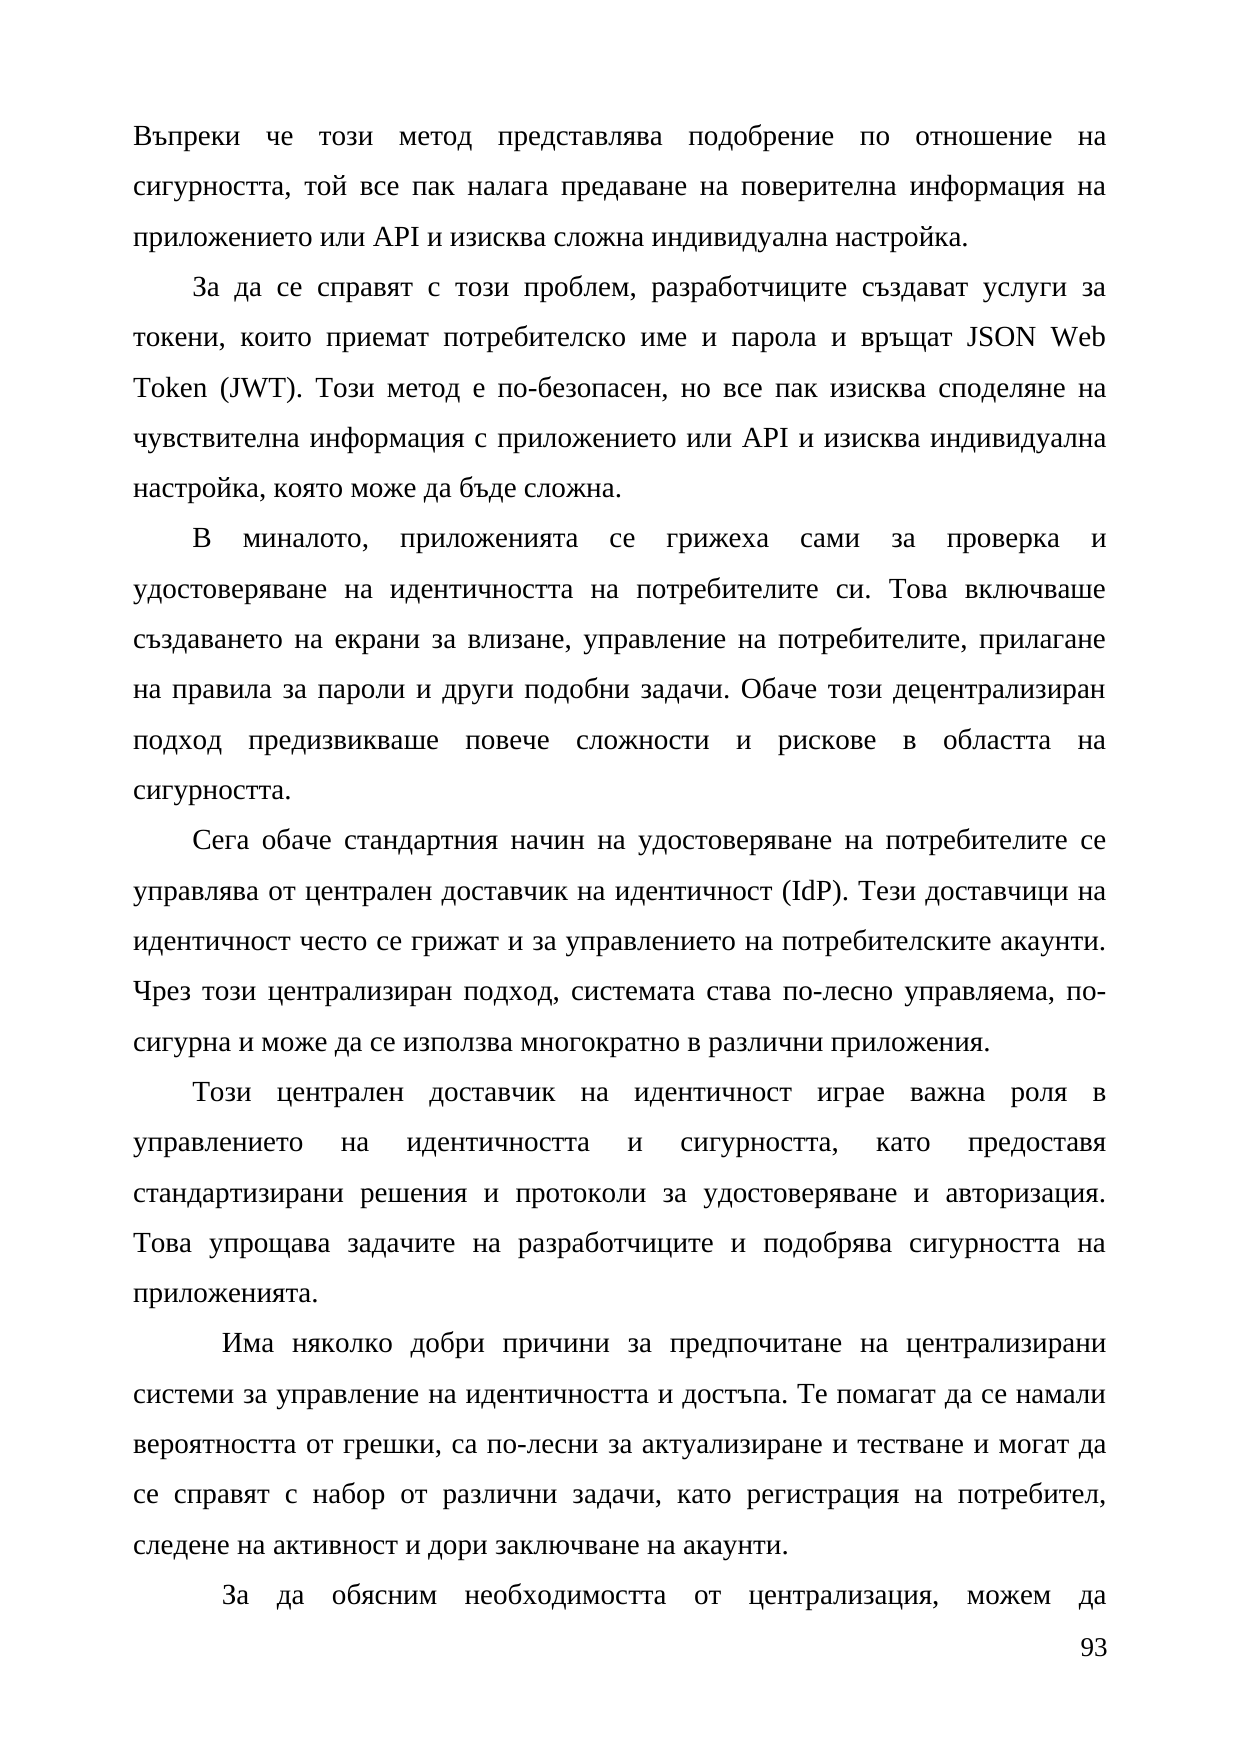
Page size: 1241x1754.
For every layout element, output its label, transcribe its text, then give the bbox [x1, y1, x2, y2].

text Този централен доставчик на идентичност играе важна роля в управлението на идентичността и сигурността, като предоставя стандартизирани решения и протоколи за удостоверяване и авторизация. Това упрощава задачите на разработчиците и подобрява сигурността на приложенията. [133, 1074, 1107, 1309]
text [133, 118, 1107, 252]
text Има няколко добри причини за предпочитане на централизирани системи за управление на идентичността и достъпа. Те помагат да се намали вероятността от грешки, са по-лесни за актуализиране и тестване и могат да се справят с набор от различни задачи, като регистрация на потребител, следене на активност и дори заключване на акаунти. [133, 1326, 1107, 1560]
text В миналото, приложенията се грижеха сами за проверка и удостоверяване на идентичността на потребителите си. Това включваше създаването на екрани за влизане, управление на потребителите, прилагане на правила за пароли и други подобни задачи. Обаче този децентрализиран подход предизвикваше повече сложности и рискове в областта на сигурността. [133, 521, 1107, 806]
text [133, 1577, 1107, 1611]
text Сега обаче стандартния начин на удостоверяване на потребителите се управлява от централен доставчик на идентичност (IdP). Тези доставчици на идентичност често се грижат и за управлението на потребителските акаунти. Чрез този централизиран подход, системата става по-лесно управляема, по-сигурна и може да се използва многократно в различни приложения. [133, 822, 1107, 1057]
text За да се справят с този проблем, разработчиците създават услуги за токени, които приемат потребителско име и парола и връщат JSON Web Token (JWT). Този метод е по-безопасен, но все пак изисква споделяне на чувствителна информация с приложението или API и изисква индивидуална настройка, която може да бъде сложна. [133, 269, 1107, 504]
